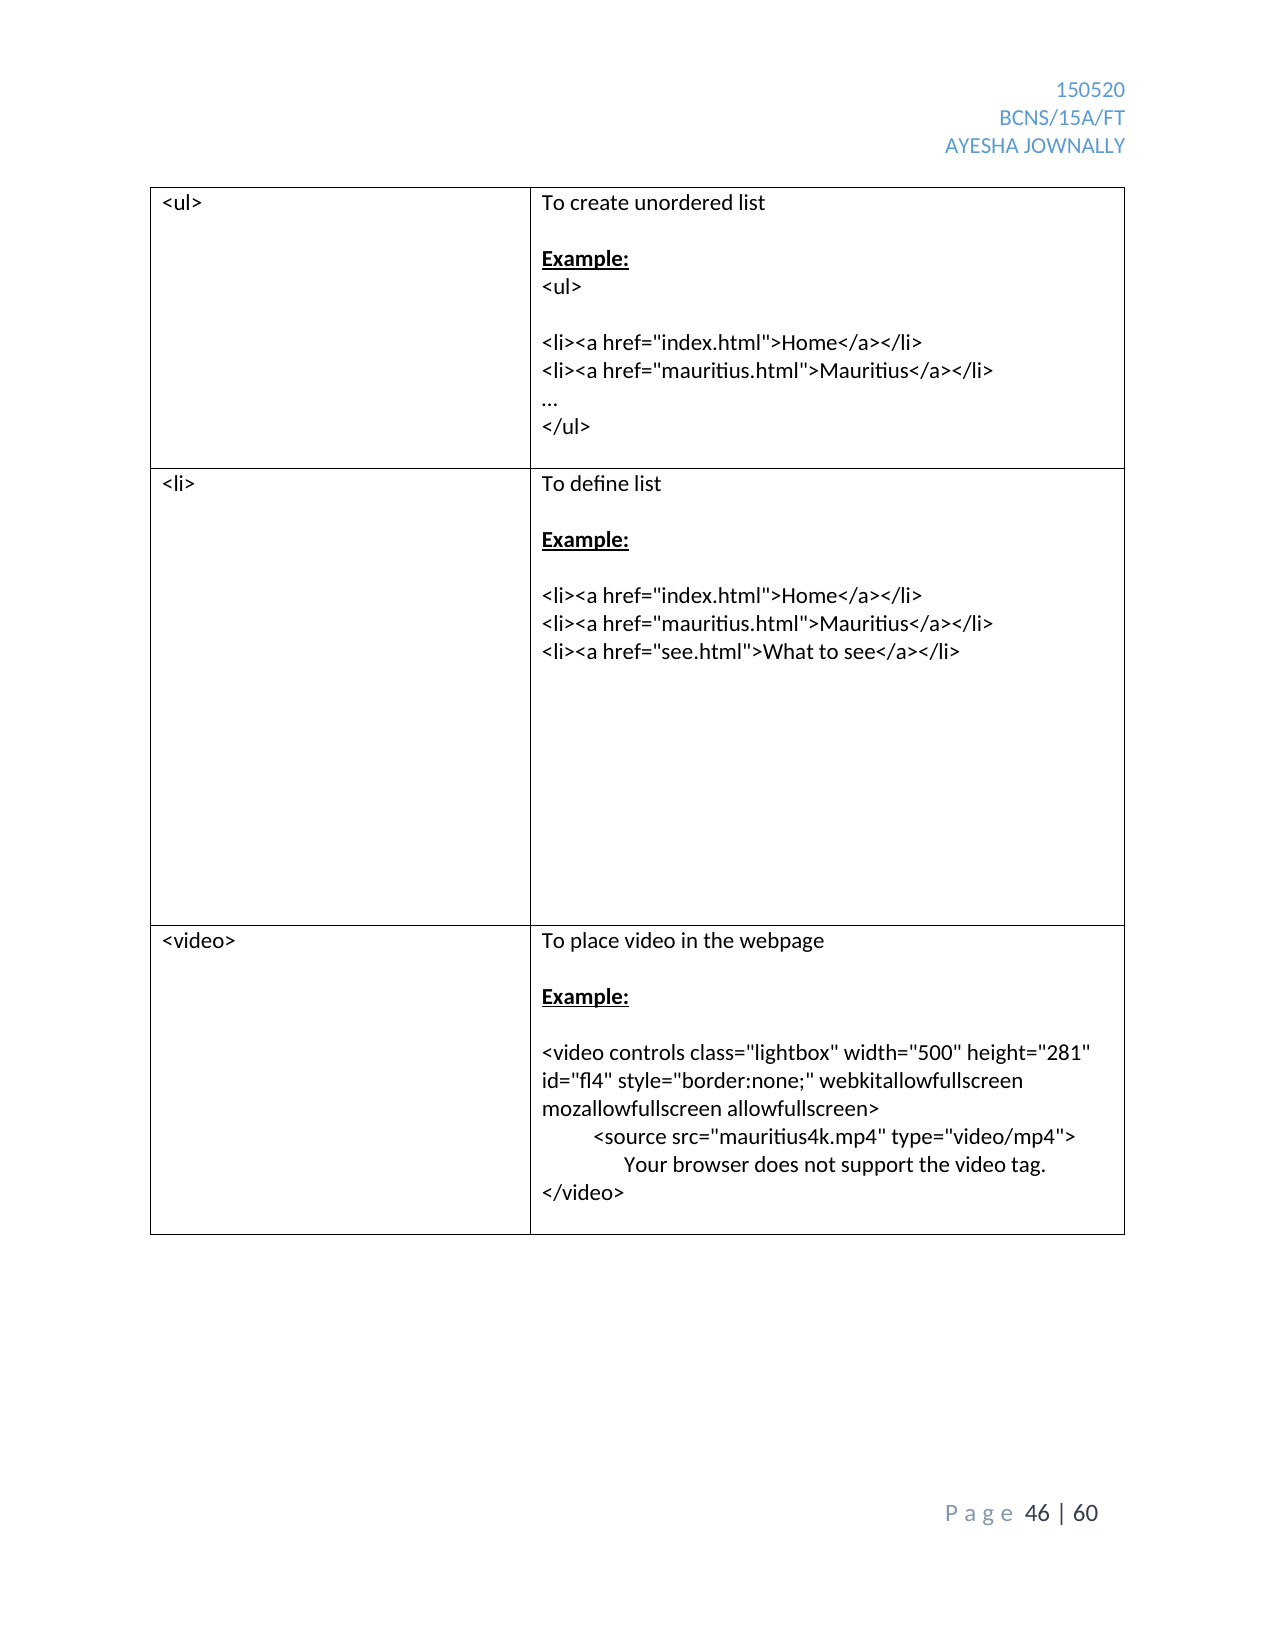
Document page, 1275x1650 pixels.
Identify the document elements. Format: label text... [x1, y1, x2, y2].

table_cell <video> [151, 926, 530, 1234]
table_cell To place video in the webpage Example: <video controls class="lightbox" width="500" height="281" id="fl4" style="border:none;" webkitallowfullscreen mozallowfullscreen allowfullscreen> <source src="mauritius4k.mp4" type="video/mp4"> Your browser does not support the video tag. </video> [531, 926, 1124, 1234]
table_cell <li> [151, 469, 530, 925]
table_cell To create unordered list Example: <ul> <li><a href="index.html">Home</a></li> <li><a href="mauritius.html">Mauritius</a></li> … </ul> [531, 188, 1124, 468]
table_cell To define list Example: <li><a href="index.html">Home</a></li> <li><a href="mauritius.html">Mauritius</a></li> <li><a href="see.html">What to see</a></li> [531, 469, 1124, 925]
table_cell <ul> [151, 188, 530, 468]
